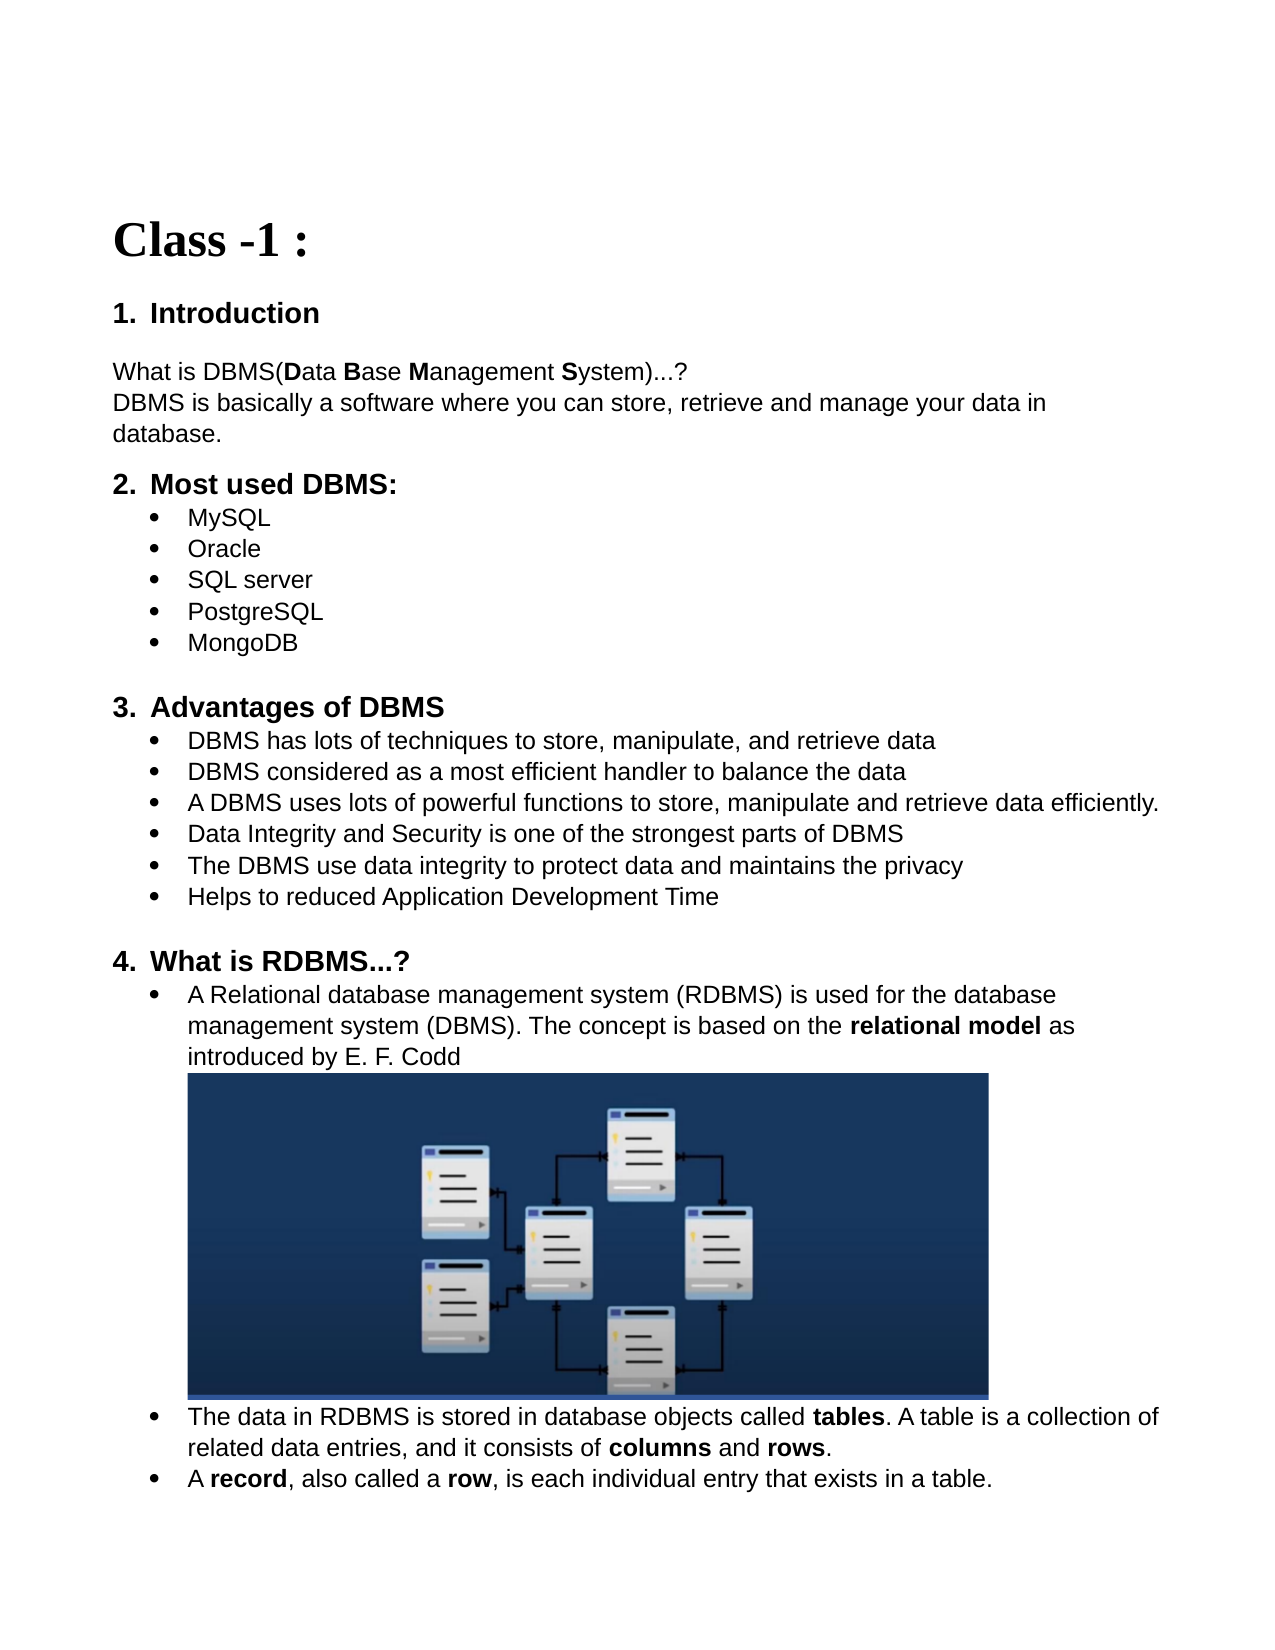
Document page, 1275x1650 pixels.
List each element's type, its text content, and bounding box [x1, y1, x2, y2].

text What is DBMS(Data Base Management System)...? [112, 357, 1162, 386]
subtitle Class -1 : [112, 209, 1162, 267]
list Advantages of DBMS [112, 690, 1162, 723]
list SQL server [150, 565, 1162, 594]
list Introduction [112, 296, 1162, 329]
list What is RDBMS...? [112, 944, 1162, 977]
list The data in RDBMS is stored in database objects called tables. A table is a collection of related data entries, and it consists of columns and rows. [150, 1402, 1162, 1461]
list A record, also called a row, is each individual entry that exists in a table. [150, 1464, 1162, 1493]
list The DBMS use data integrity to protect data and maintains the privacy [150, 851, 1162, 879]
list A DBMS uses lots of powerful functions to store, manipulate and retrieve data efficiently. [150, 788, 1162, 817]
list A Relational database management system (RDBMS) is used for the database management system (DBMS). The concept is based on the relational model as introduced by E. F. Codd [150, 980, 1162, 1071]
list DBMS considered as a most efficient handler to balance the data [150, 757, 1162, 786]
list MySQL [150, 503, 1162, 532]
picture [187, 1073, 989, 1400]
list MongoDB [150, 628, 1162, 657]
list PostgreSQL [150, 597, 1162, 625]
list Helps to reduced Application Development Time [150, 882, 1162, 911]
list Most used DBMS: [112, 467, 1162, 501]
list Data Integrity and Security is one of the strongest parts of DBMS [150, 819, 1162, 848]
list DBMS has lots of techniques to store, manipulate, and retrieve data [150, 726, 1162, 755]
text DBMS is basically a software where you can store, retrieve and manage your data in database. [112, 388, 1162, 448]
list Oracle [150, 534, 1162, 563]
